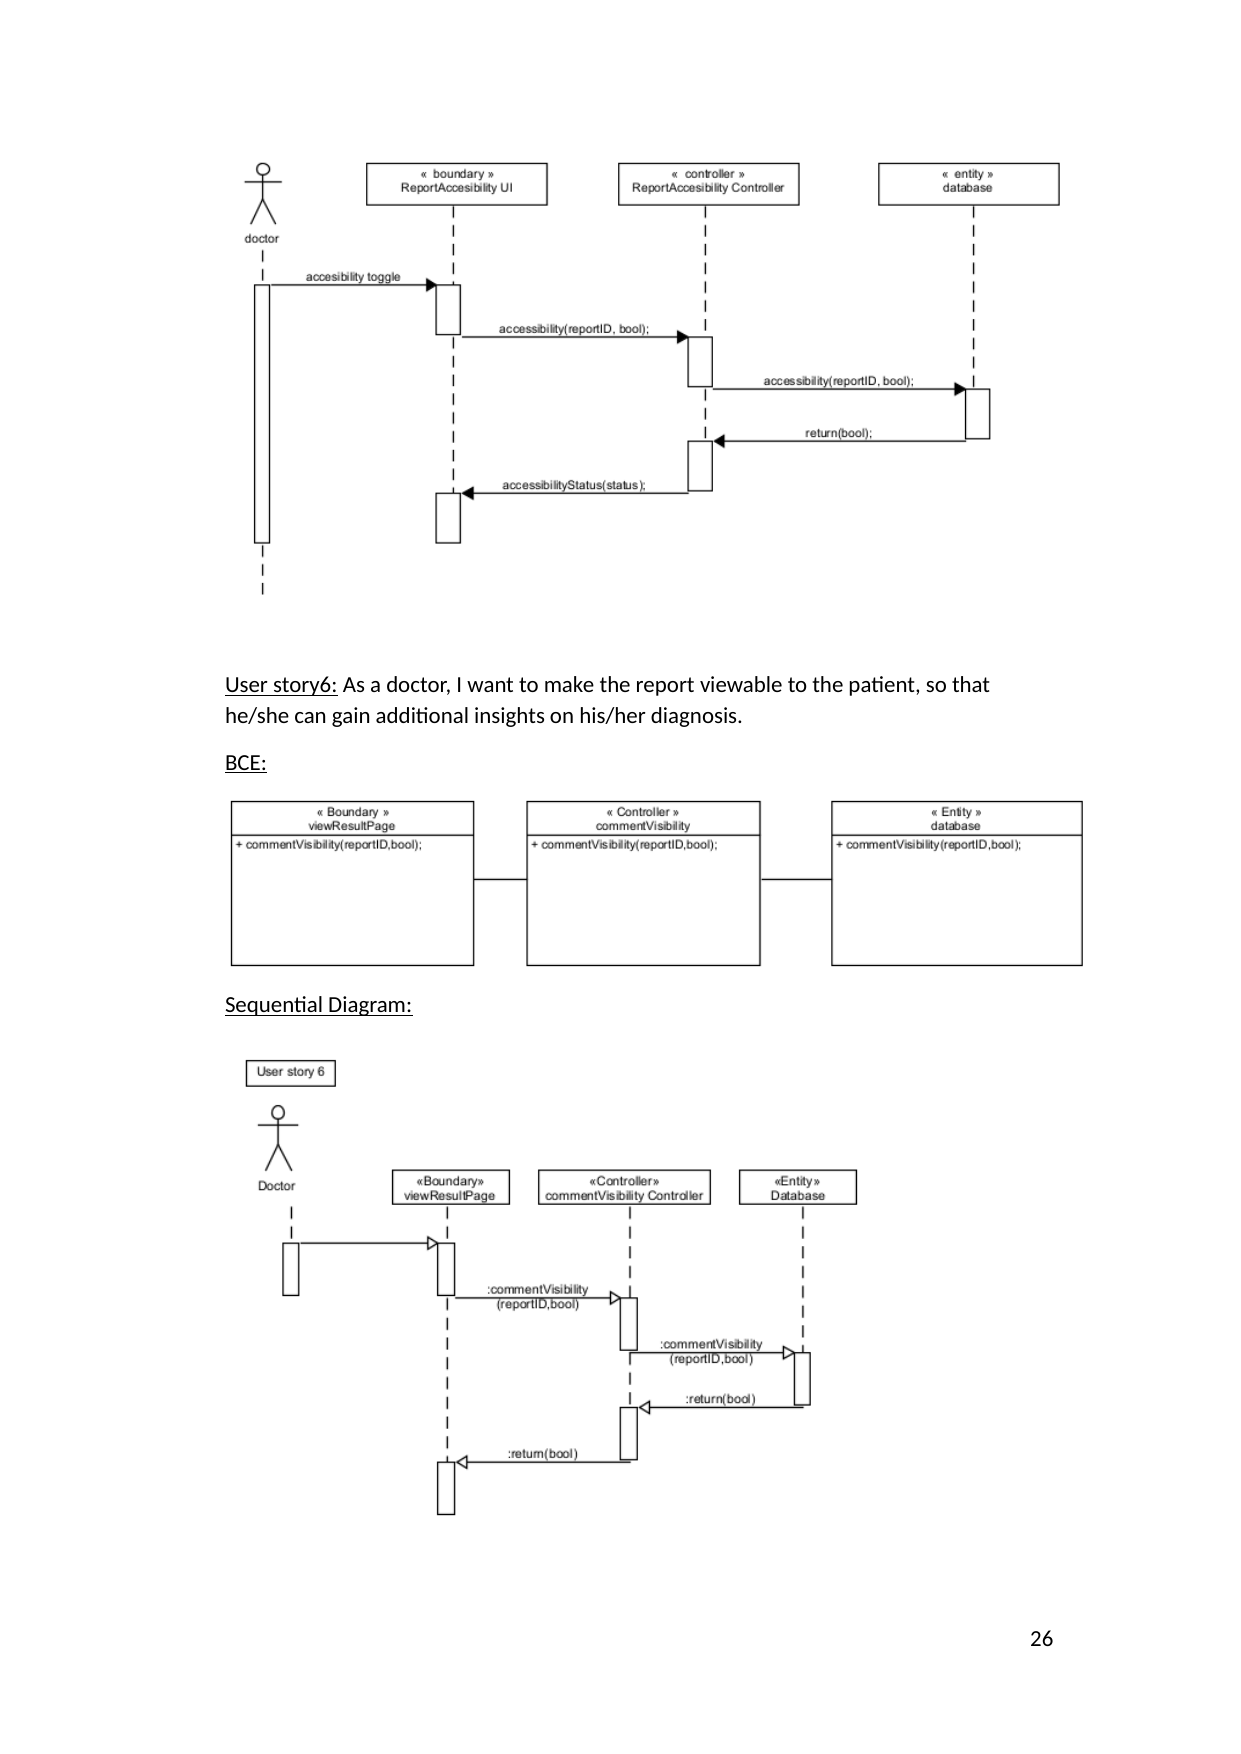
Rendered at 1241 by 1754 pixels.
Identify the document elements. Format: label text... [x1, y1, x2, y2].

text User story6: As a doctor, I want to make the report viewable to the patient, so that he/she can gain additional insights on his/her diagnosis. [225, 671, 1053, 729]
text BCE: [225, 748, 1053, 776]
picture [224, 794, 1091, 972]
text Sequential Diagram: [225, 991, 1053, 1018]
picture [224, 150, 1091, 605]
picture [224, 1037, 1091, 1570]
